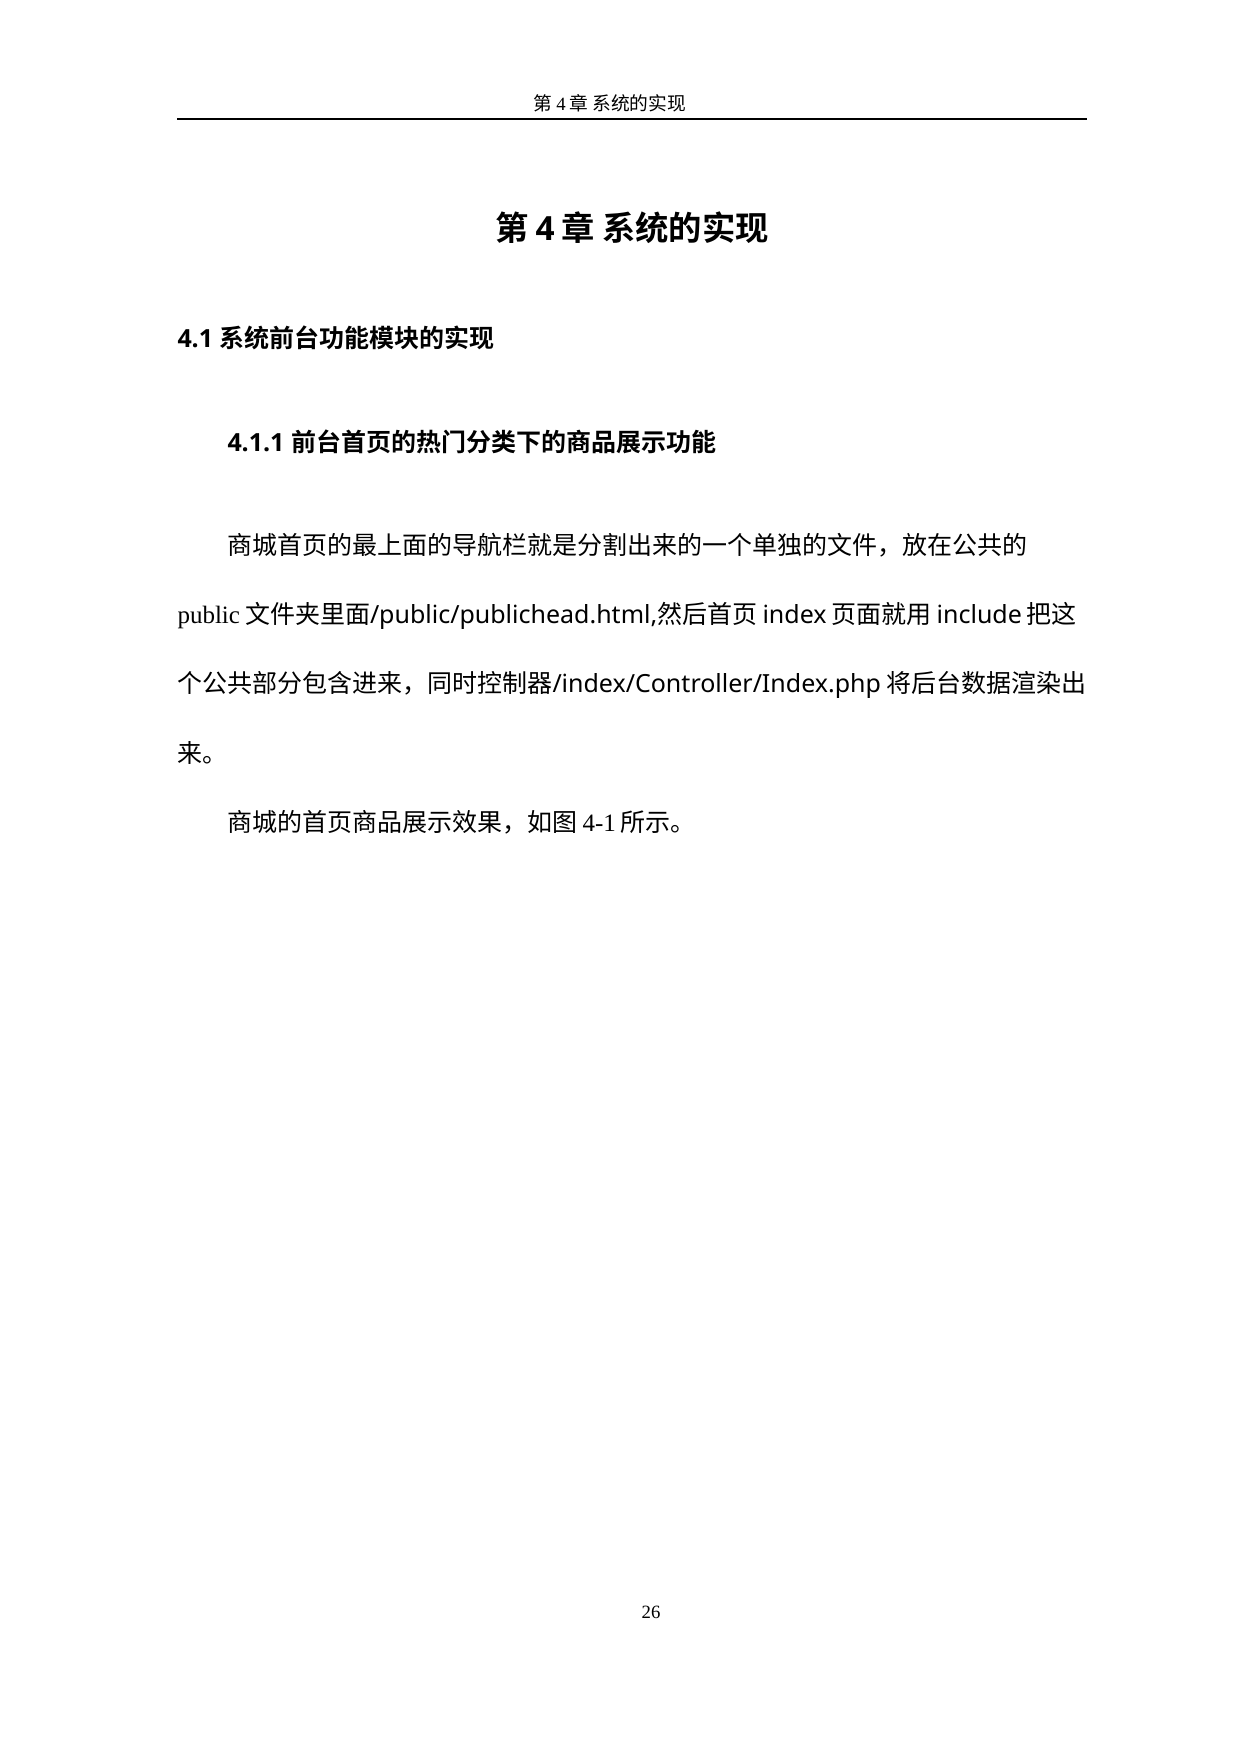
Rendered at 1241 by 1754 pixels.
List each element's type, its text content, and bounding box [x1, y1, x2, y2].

subtitle 第4章 系统的实现 [177, 191, 1087, 261]
subtitle 4.1 系统前台功能模块的实现 [177, 302, 1087, 371]
text 商城的首页商品展示效果，如图4-1所示。 [177, 786, 1087, 855]
text 4.1.1 前台首页的热门分类下的商品展示功能 [227, 406, 1087, 475]
text 商城首页的最上面的导航栏就是分割出来的一个单独的文件，放在公共的public文件夹里面/public/publichead.html,然后首页index页面就用include把这个公共部分包含进来，同时控制器/index/Controller/Index.php将后台数据渲染出来。 [177, 509, 1087, 786]
